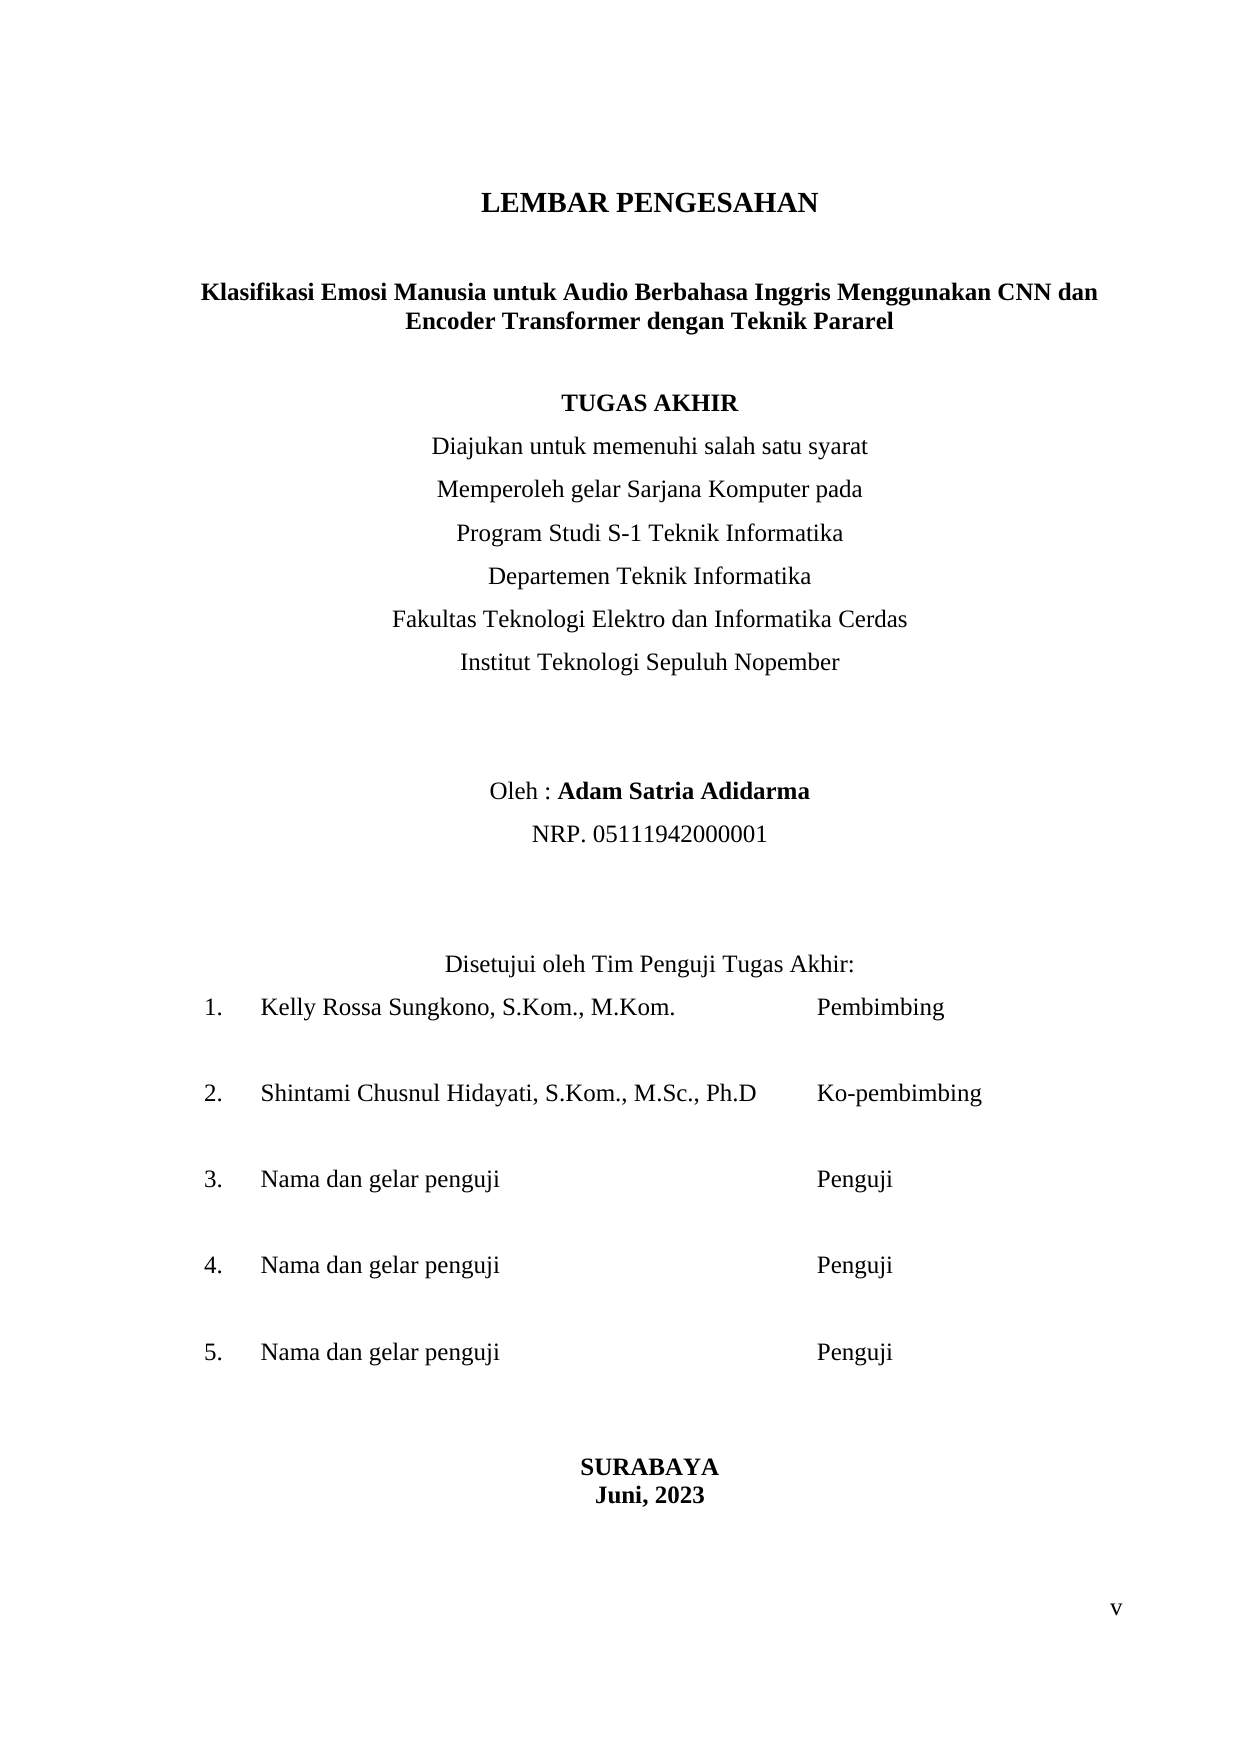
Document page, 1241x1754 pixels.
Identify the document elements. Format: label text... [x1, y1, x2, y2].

table_header Pembimbing [805, 992, 1122, 1078]
text Disetujui oleh Tim Penguji Tugas Akhir: [177, 949, 1122, 978]
table_cell 3. [177, 1164, 249, 1251]
text Departemen Teknik Informatika [177, 561, 1122, 589]
table_cell 5. [177, 1337, 249, 1423]
text Fakultas Teknologi Elektro dan Informatika Cerdas [177, 604, 1122, 633]
table_cell 2. [177, 1078, 249, 1164]
subtitle LEMBAR PENGESAHAN [177, 185, 1122, 218]
text Klasifikasi Emosi Manusia untuk Audio Berbahasa Inggris Menggunakan CNN dan Encoder Transformer dengan Teknik Pararel [177, 277, 1122, 334]
table_header Kelly Rossa Sungkono, S.Kom., M.Kom. [249, 992, 805, 1078]
text Oleh : Adam Satria Adidarma [177, 776, 1122, 805]
table_cell Ko-pembimbing [805, 1078, 1122, 1164]
table_header 1. [177, 992, 249, 1078]
table_cell Shintami Chusnul Hidayati, S.Kom., M.Sc., Ph.D [249, 1078, 805, 1164]
text Memperoleh gelar Sarjana Komputer pada [177, 474, 1122, 503]
text SURABAYA [177, 1452, 1122, 1480]
text NRP. 05111942000001 [177, 819, 1122, 848]
table_cell Nama dan gelar penguji [249, 1251, 805, 1337]
table_cell 4. [177, 1251, 249, 1337]
text Juni, 2023 [177, 1480, 1122, 1509]
table_cell Nama dan gelar penguji [249, 1337, 805, 1423]
text Diajukan untuk memenuhi salah satu syarat [177, 431, 1122, 460]
table_cell Penguji [805, 1251, 1122, 1337]
text Institut Teknologi Sepuluh Nopember [177, 647, 1122, 676]
table_cell Penguji [805, 1337, 1122, 1423]
table_cell Penguji [805, 1164, 1122, 1251]
text TUGAS AKHIR [177, 388, 1122, 417]
table_cell Nama dan gelar penguji [249, 1164, 805, 1251]
text Program Studi S-1 Teknik Informatika [177, 518, 1122, 546]
